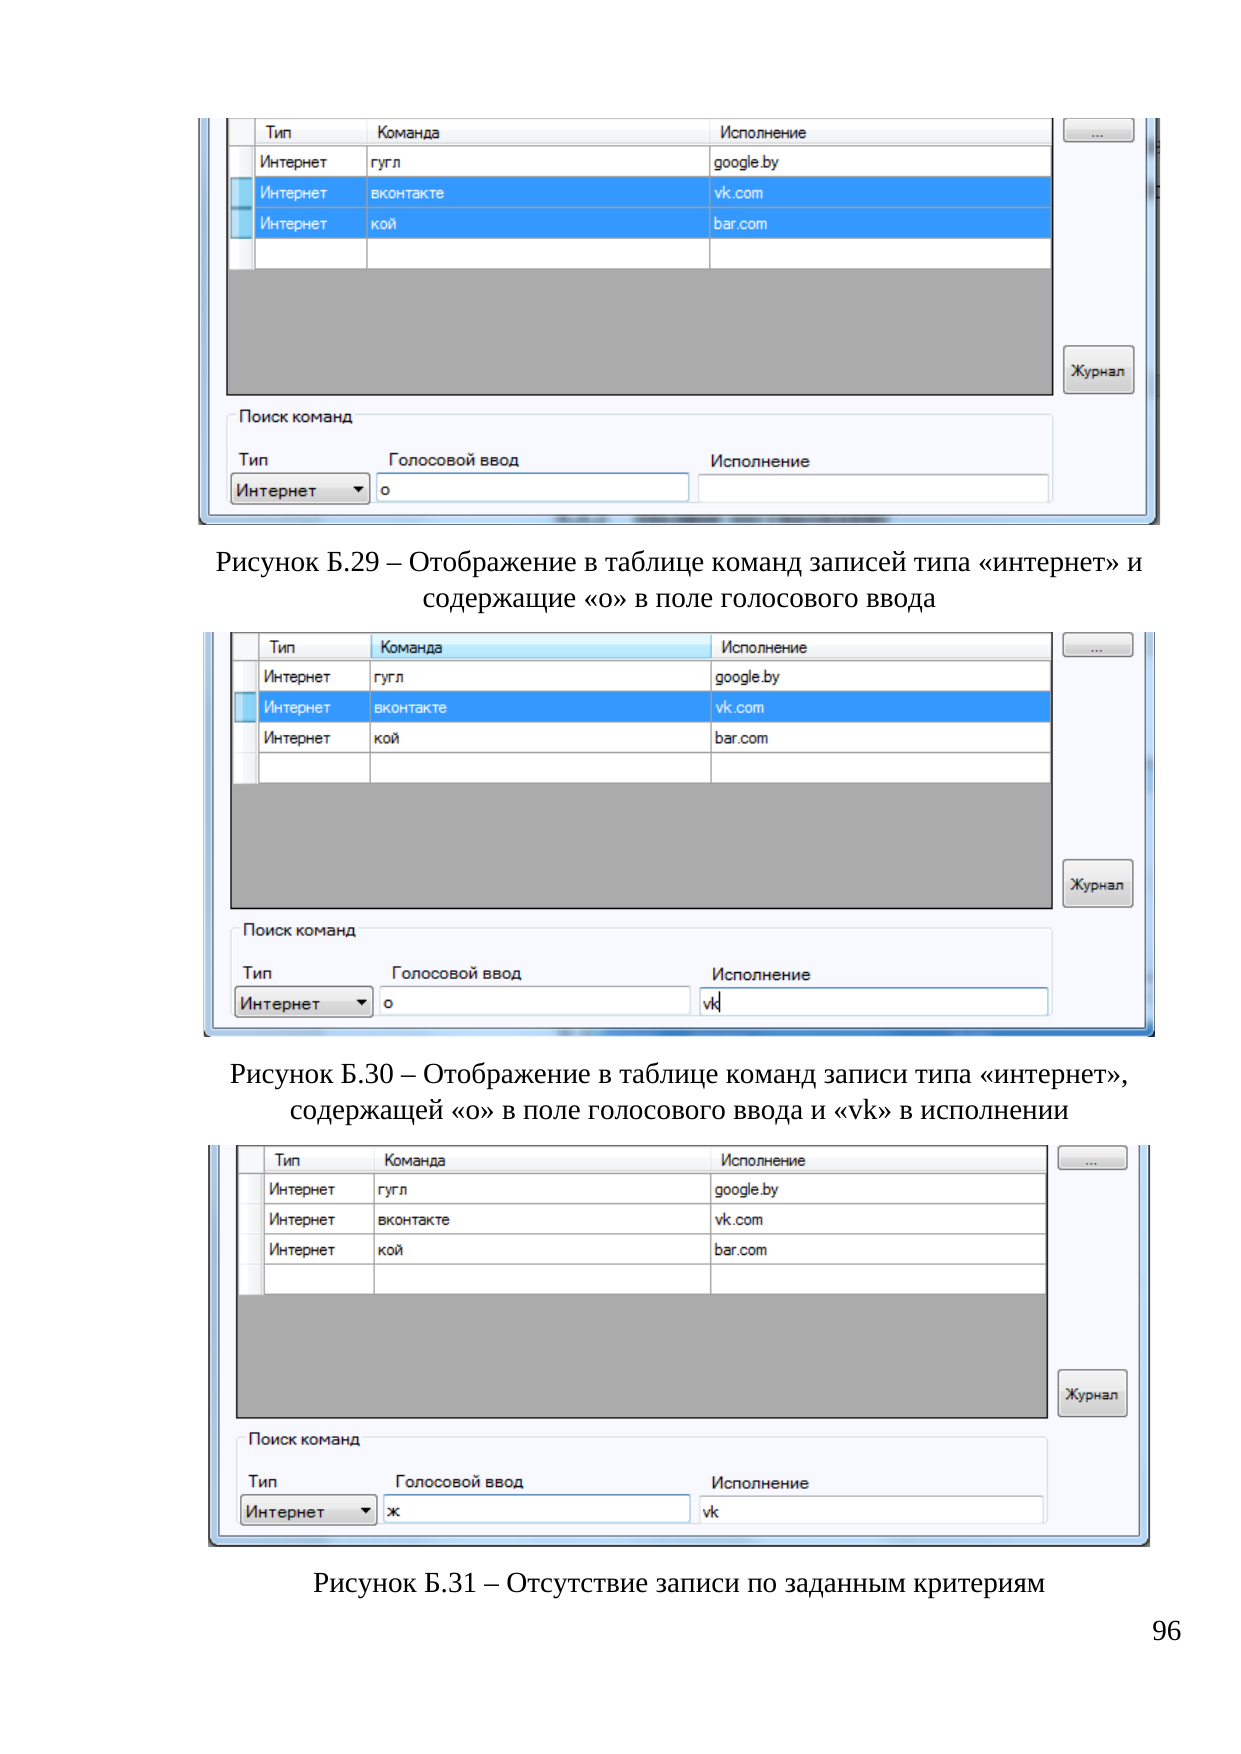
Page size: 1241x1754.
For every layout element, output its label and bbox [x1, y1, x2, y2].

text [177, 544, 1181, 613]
picture [198, 118, 1161, 525]
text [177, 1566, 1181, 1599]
picture [208, 1145, 1151, 1547]
picture [203, 632, 1155, 1037]
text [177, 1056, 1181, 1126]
